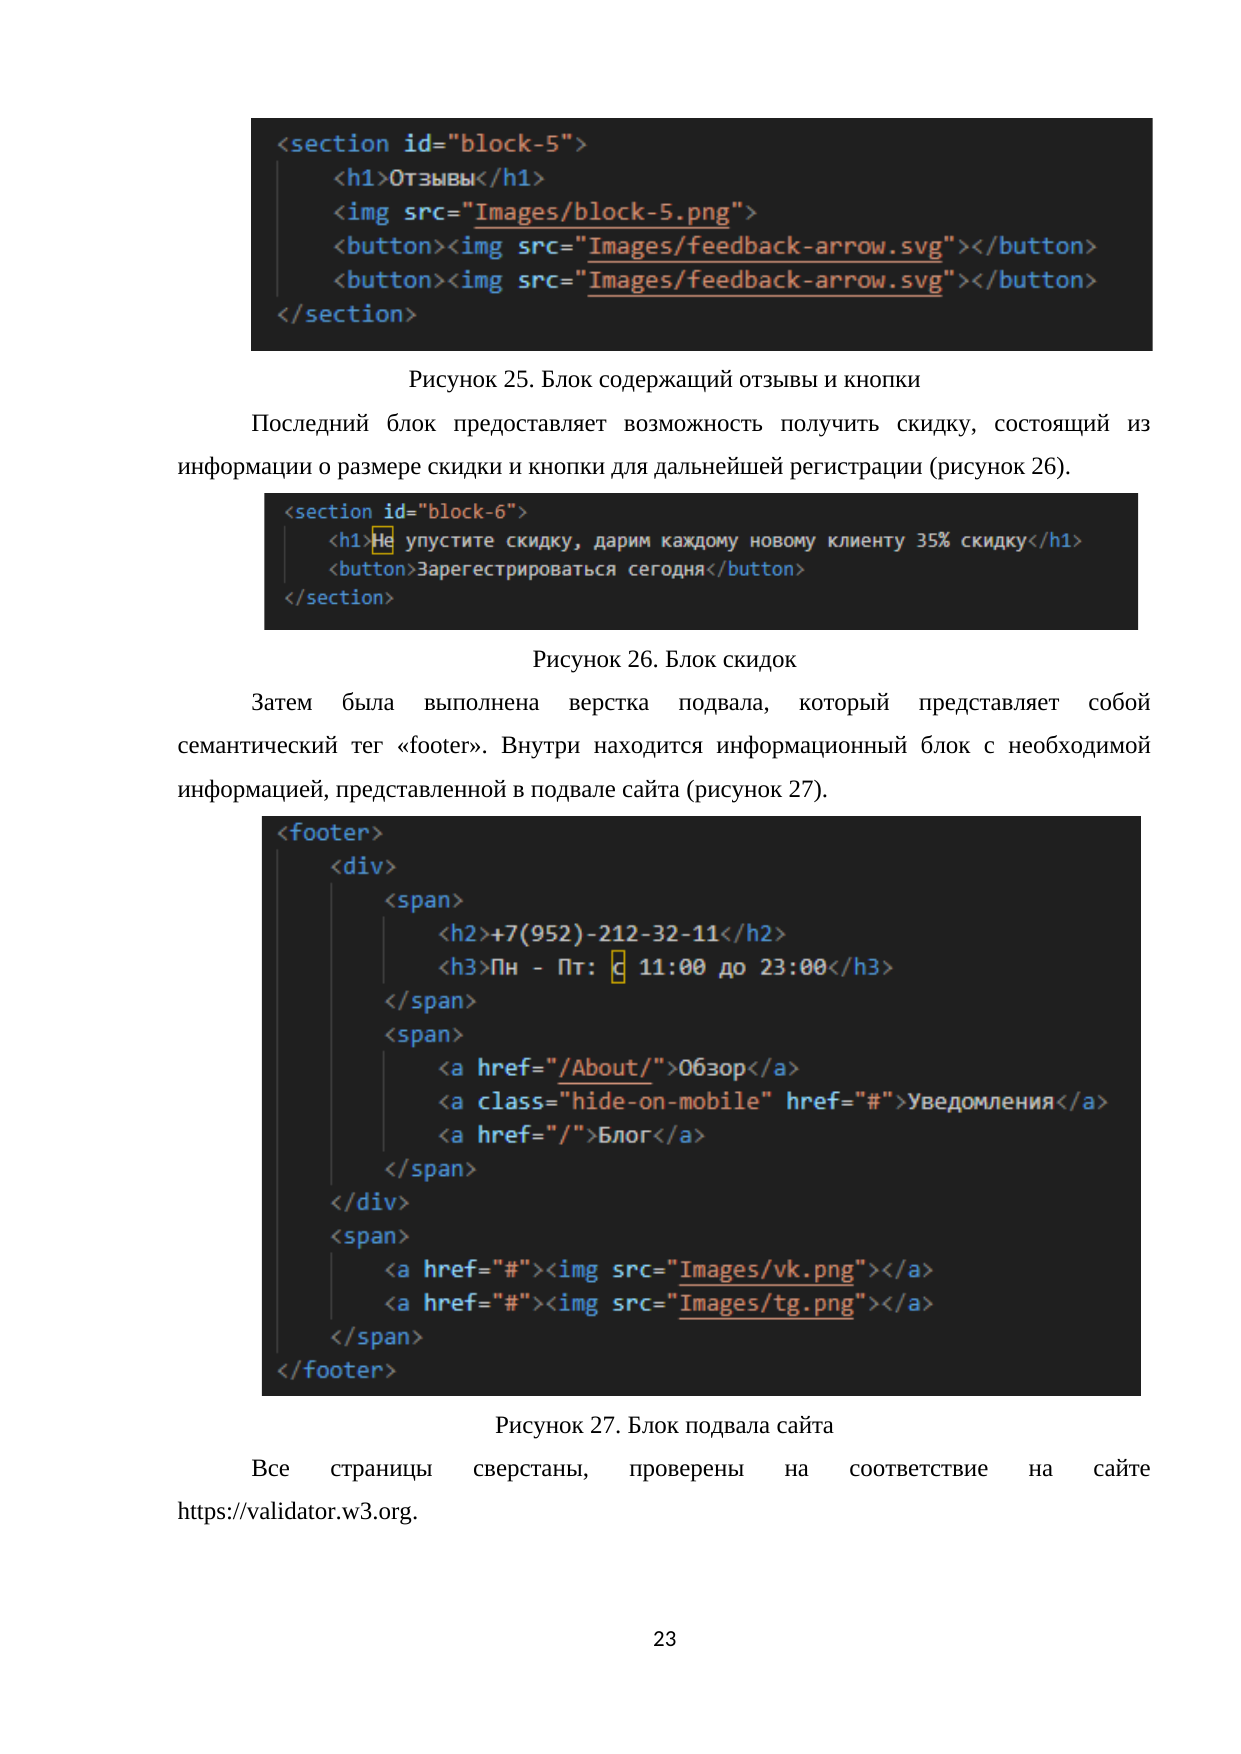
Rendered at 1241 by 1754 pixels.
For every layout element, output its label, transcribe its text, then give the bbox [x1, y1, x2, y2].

picture [261, 816, 1141, 1396]
picture [251, 118, 1153, 351]
picture [264, 493, 1139, 630]
text Все страницы сверстаны, проверены на соответствие на сайте https://validator.w3.org. [177, 1453, 1152, 1525]
text Последний блок предоставляет возможность получить скидку, состоящий из информации о размере скидки и кнопки для дальнейшей регистрации (рисунок 26). [177, 408, 1152, 479]
text Затем была выполнена верстка подвала, который представляет собой семантический тег «footer». Внутри находится информационный блок с необходимой информацией, представленной в подвале сайта (рисунок 27). [177, 687, 1152, 802]
